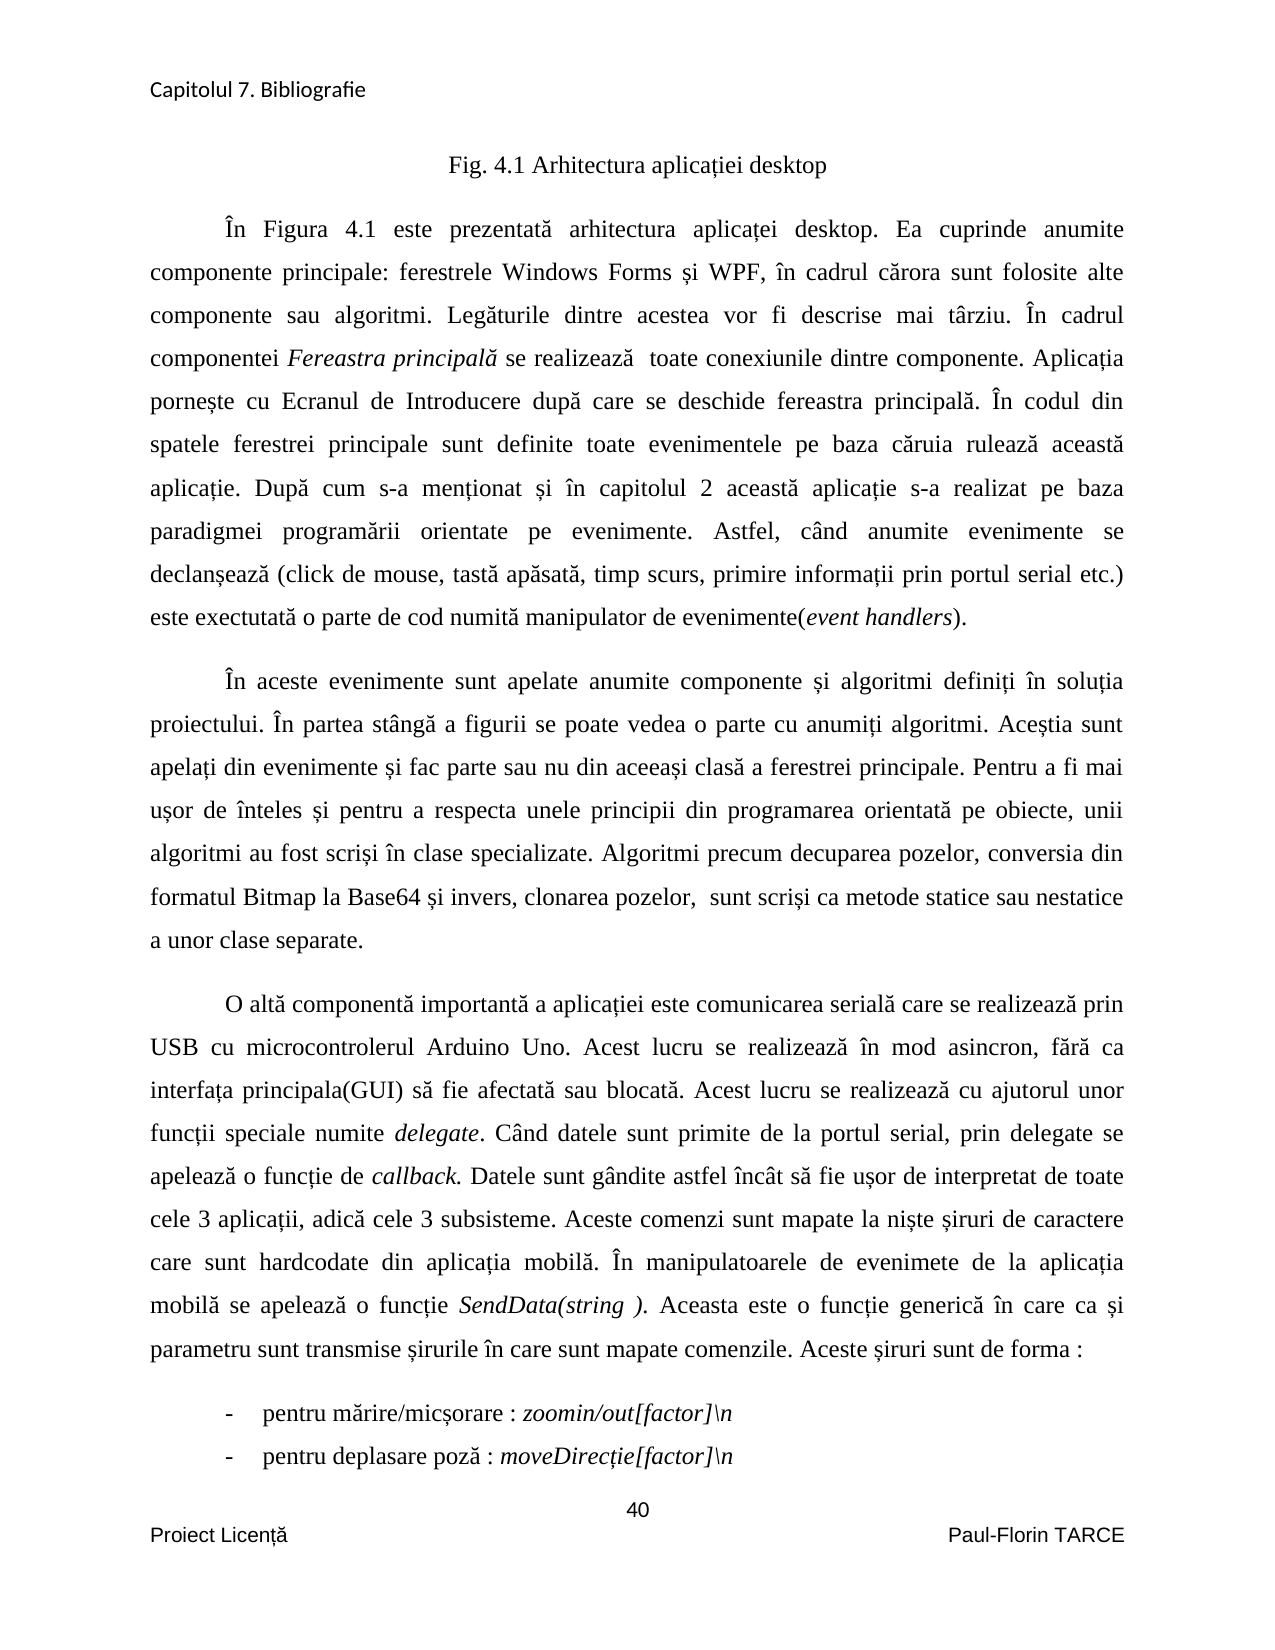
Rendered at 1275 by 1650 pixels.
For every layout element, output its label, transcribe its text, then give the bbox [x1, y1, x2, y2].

text În aceste evenimente sunt apelate anumite componente și algoritmi definiți în soluția proiectului. În partea stângă a figurii se poate vedea o parte cu anumiți algoritmi. Aceștia sunt apelați din evenimente și fac parte sau nu din aceeași clasă a ferestrei principale. Pentru a fi mai ușor de înteles și pentru a respecta unele principii din programarea orientată pe obiecte, unii algoritmi au fost scriși în clase specializate. Algoritmi precum decuparea pozelor, conversia din formatul Bitmap la Base64 și invers, clonarea pozelor, sunt scriși ca metode statice sau nestatice a unor clase separate. [150, 666, 1125, 953]
text O altă componentă importantă a aplicației este comunicarea serială care se realizează prin USB cu microcontrolerul Arduino Uno. Acest lucru se realizează în mod asincron, fără ca interfața principala(GUI) să fie afectată sau blocată. Acest lucru se realizează cu ajutorul unor funcții speciale numite delegate. Când datele sunt primite de la portul serial, prin delegate se apelează o funcție de callback. Datele sunt gândite astfel încât să fie ușor de interpretat de toate cele 3 aplicații, adică cele 3 subsisteme. Aceste comenzi sunt mapate la niște șiruri de caractere care sunt hardcodate din aplicația mobilă. În manipulatoarele de evenimete de la aplicația mobilă se apelează o funcție SendData(string ). Aceasta este o funcție generică în care ca și parametru sunt transmise șirurile în care sunt mapate comenzile. Aceste șiruri sunt de forma : [150, 989, 1125, 1362]
text Fig. 4.1 Arhitectura aplicației desktop [150, 150, 1125, 179]
text În Figura 4.1 este prezentată arhitectura aplicaței desktop. Ea cuprinde anumite componente principale: ferestrele Windows Forms și WPF, în cadrul cărora sunt folosite alte componente sau algoritmi. Legăturile dintre acestea vor fi descrise mai târziu. În cadrul componentei Fereastra principală se realizează toate conexiunile dintre componente. Aplicația pornește cu Ecranul de Introducere după care se deschide fereastra principală. În codul din spatele ferestrei principale sunt definite toate evenimentele pe baza căruia rulează această aplicație. După cum s-a menționat și în capitolul 2 această aplicație s-a realizat pe baza paradigmei programării orientate pe evenimente. Astfel, când anumite evenimente se declanșează (click de mouse, tastă apăsată, timp scurs, primire informații prin portul serial etc.) este exectutată o parte de cod numită manipulator de evenimente(event handlers). [150, 214, 1125, 631]
list pentru deplasare poză : moveDirecție[factor]\n [225, 1441, 1125, 1469]
list pentru mărire/micșorare : zoomin/out[factor]\n [225, 1398, 1125, 1426]
